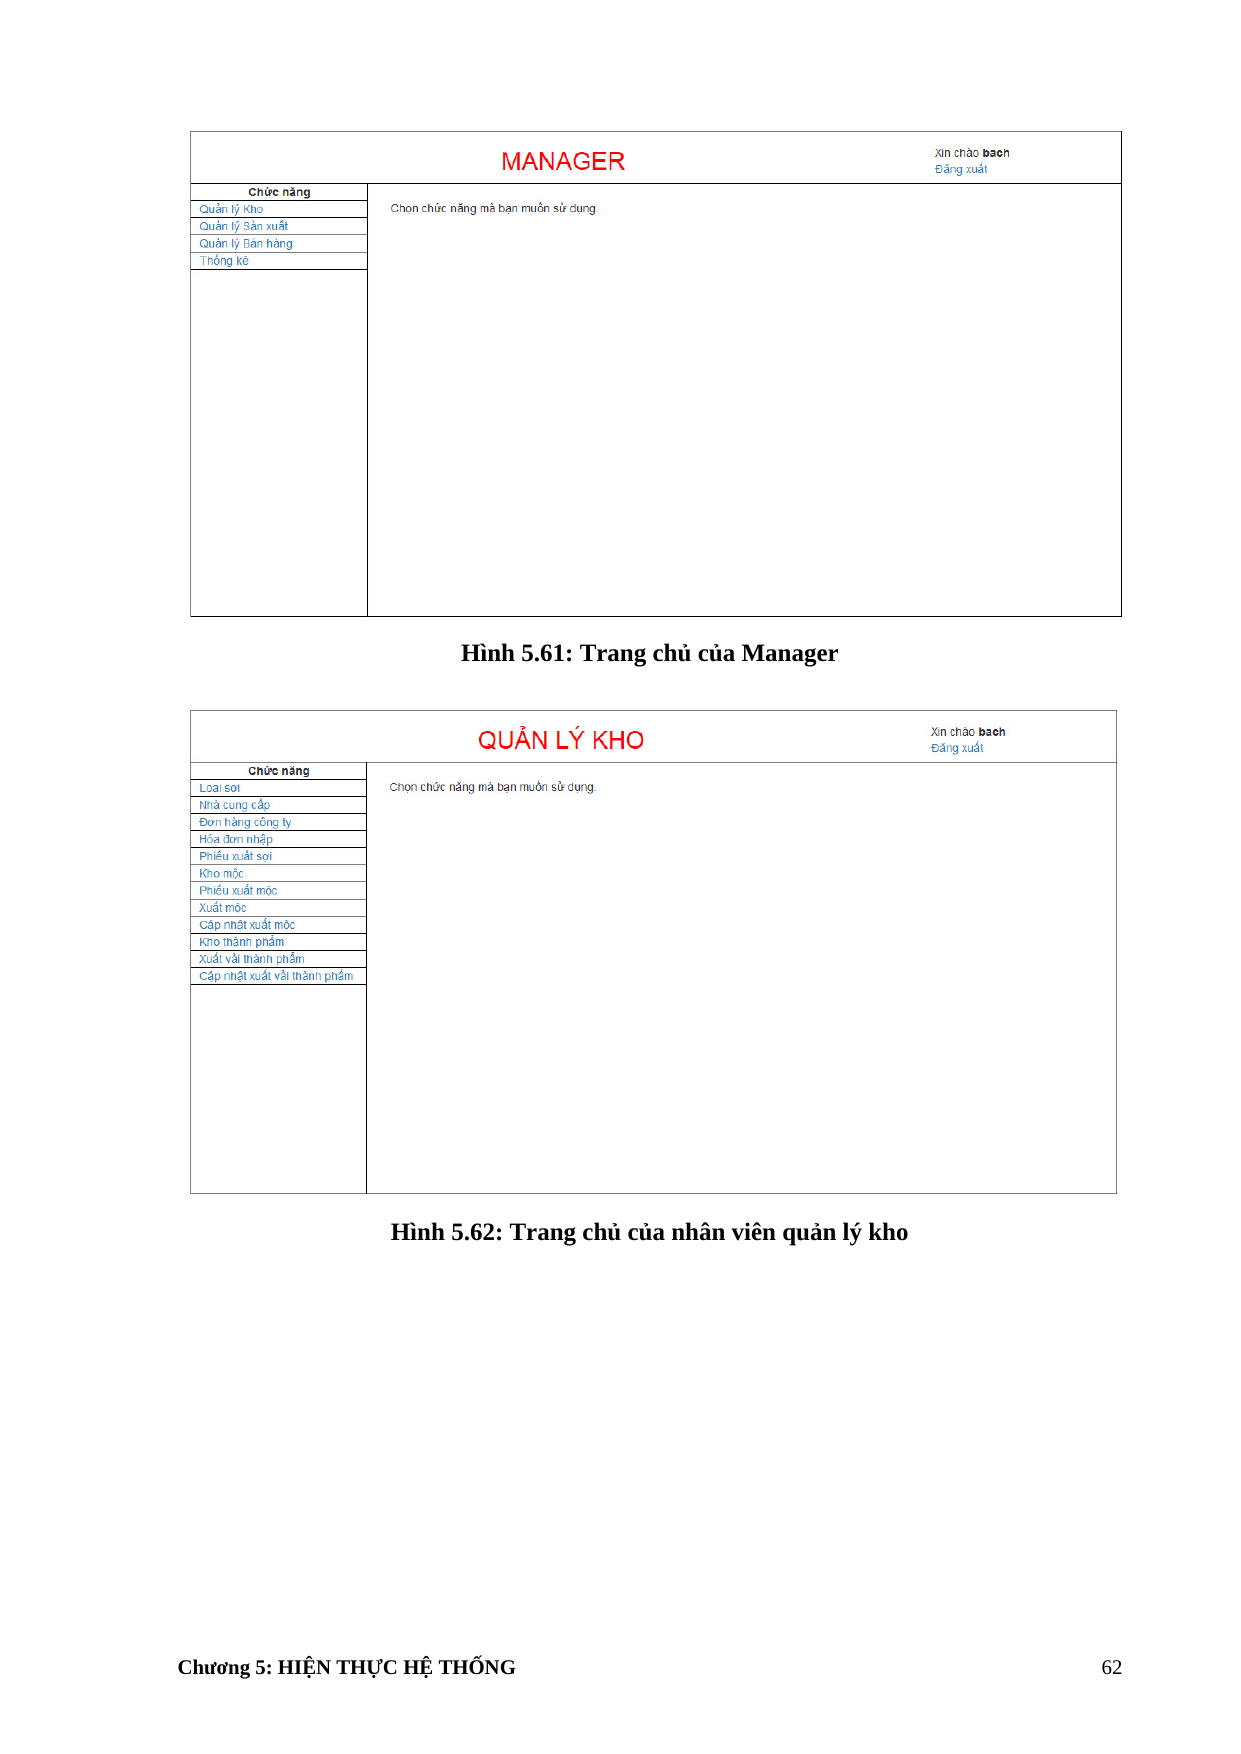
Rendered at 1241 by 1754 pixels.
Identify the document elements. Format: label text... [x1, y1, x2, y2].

picture [177, 118, 1133, 628]
picture [177, 697, 1130, 1207]
